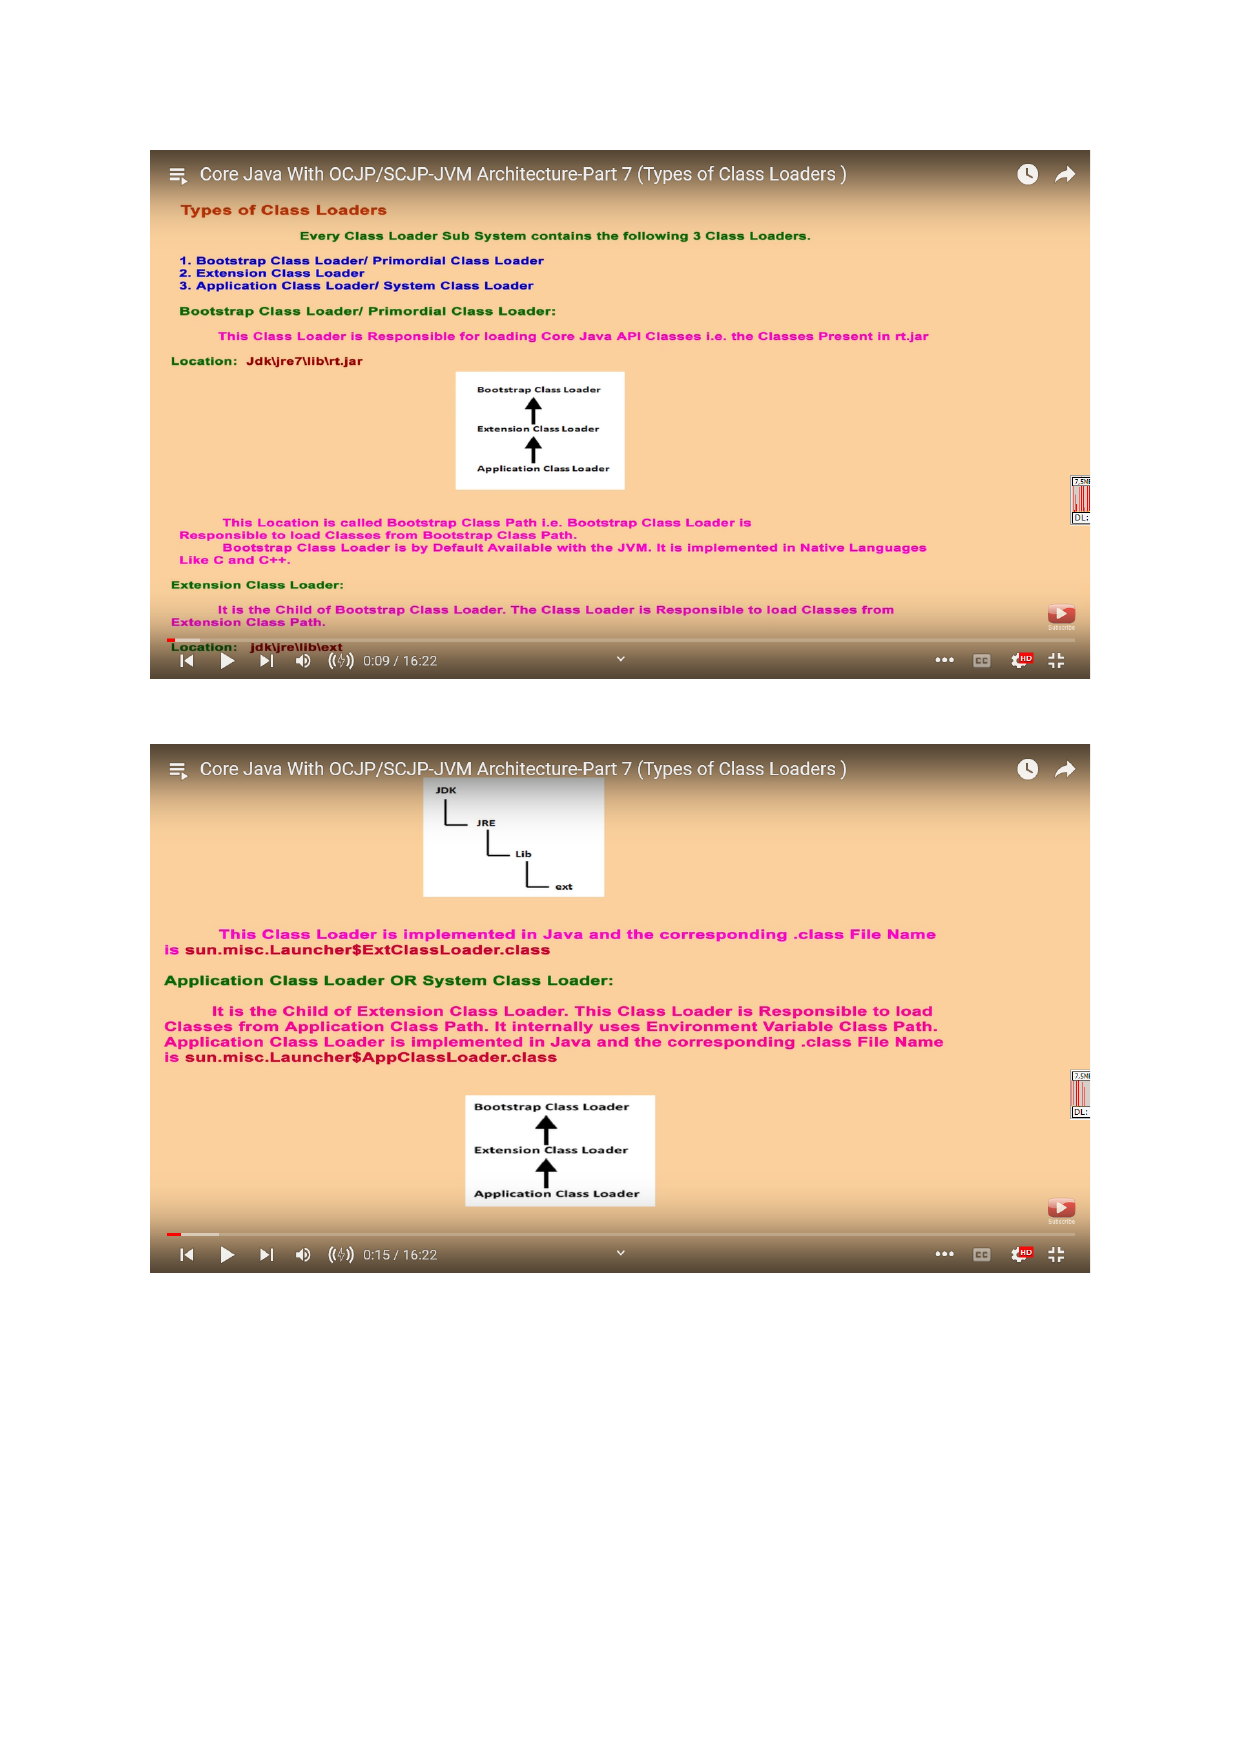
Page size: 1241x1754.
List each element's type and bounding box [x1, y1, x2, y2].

picture [150, 744, 1091, 1273]
picture [150, 150, 1091, 679]
